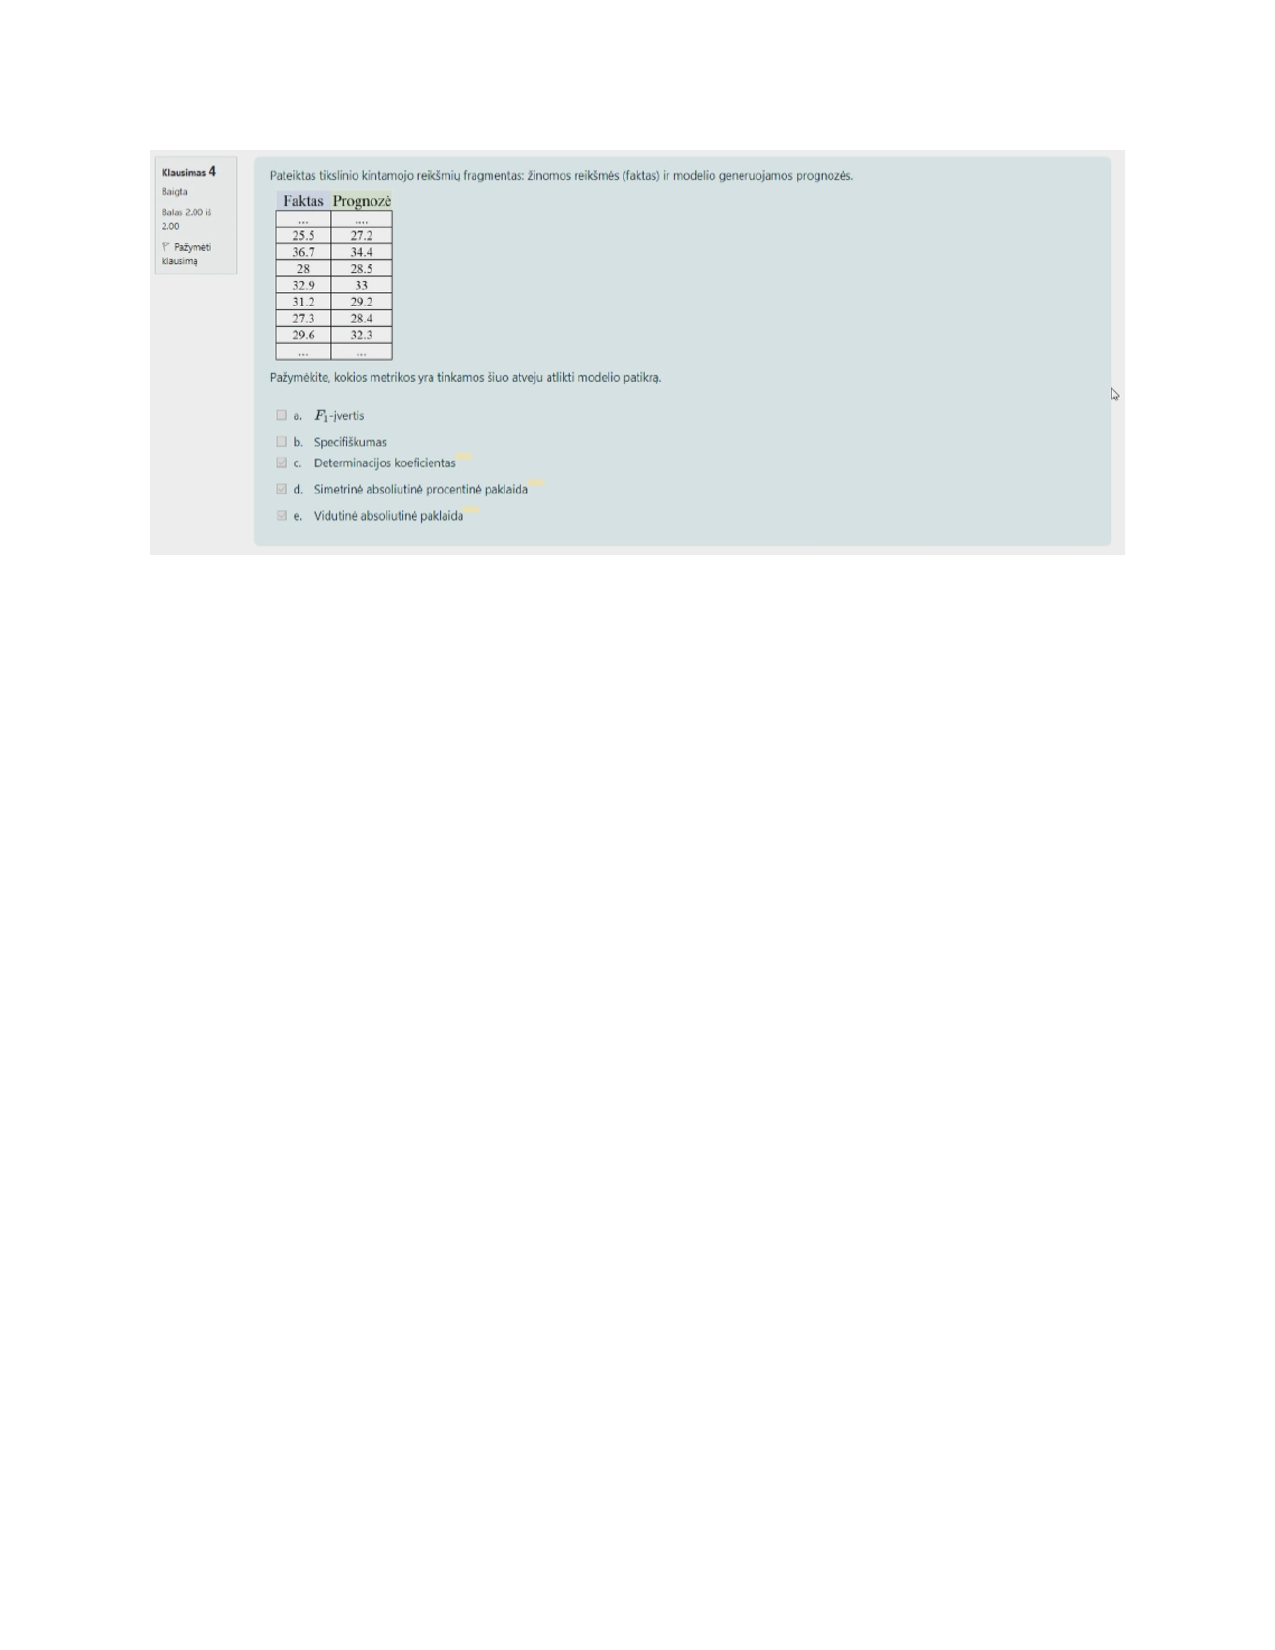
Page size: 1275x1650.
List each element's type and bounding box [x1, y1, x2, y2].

picture [150, 150, 1125, 555]
